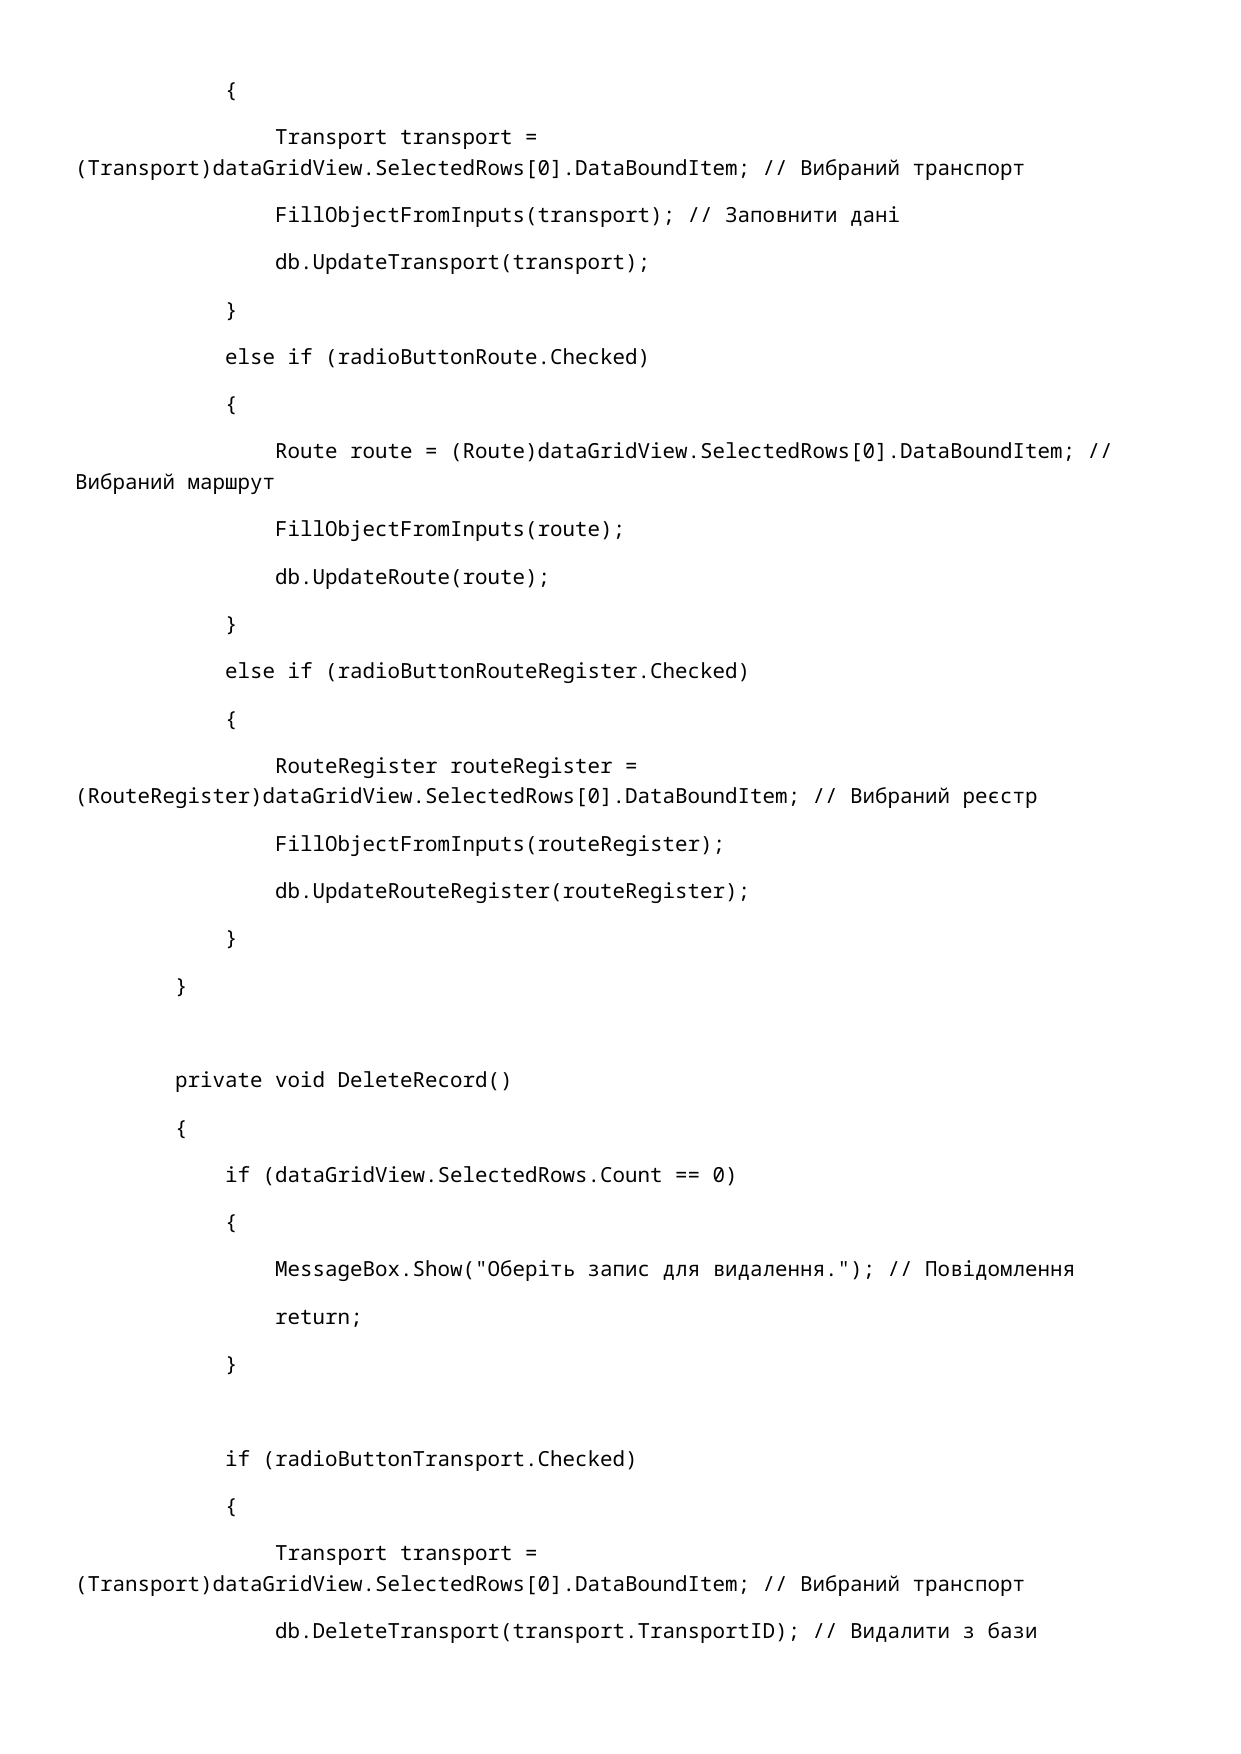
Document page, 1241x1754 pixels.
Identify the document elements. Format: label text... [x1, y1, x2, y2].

text db.UpdateTransport(transport); [75, 247, 1165, 276]
text { [75, 75, 1165, 103]
text FillObjectFromInputs(route); [75, 514, 1165, 543]
text FillObjectFromInputs(routeRegister); [75, 829, 1165, 857]
text { [75, 1491, 1165, 1519]
text } [75, 295, 1165, 323]
text { [75, 1207, 1165, 1236]
text Transport transport = (Transport)dataGridView.SelectedRows[0].DataBoundItem; // Вибраний транспорт [75, 1538, 1165, 1597]
text } [75, 1349, 1165, 1378]
text Route route = (Route)dataGridView.SelectedRows[0].DataBoundItem; // Вибраний маршрут [75, 437, 1165, 496]
text { [75, 389, 1165, 418]
text if (dataGridView.SelectedRows.Count == 0) [75, 1160, 1165, 1188]
text } [75, 971, 1165, 999]
text db.DeleteTransport(transport.TransportID); // Видалити з бази [75, 1616, 1165, 1645]
text MessageBox.Show("Оберіть запис для видалення."); // Повідомлення [75, 1254, 1165, 1283]
text Transport transport = (Transport)dataGridView.SelectedRows[0].DataBoundItem; // Вибраний транспорт [75, 122, 1165, 181]
text if (radioButtonTransport.Checked) [75, 1444, 1165, 1472]
text db.UpdateRouteRegister(routeRegister); [75, 876, 1165, 905]
text private void DeleteRecord() [75, 1065, 1165, 1094]
text { [75, 704, 1165, 732]
text FillObjectFromInputs(transport); // Заповнити дані [75, 200, 1165, 229]
text else if (radioButtonRoute.Checked) [75, 342, 1165, 371]
text } [75, 609, 1165, 638]
text } [75, 923, 1165, 952]
text RouteRegister routeRegister = (RouteRegister)dataGridView.SelectedRows[0].DataBoundItem; // Вибраний реєстр [75, 751, 1165, 810]
text db.UpdateRoute(route); [75, 562, 1165, 590]
text { [75, 1113, 1165, 1141]
text return; [75, 1302, 1165, 1330]
text else if (radioButtonRouteRegister.Checked) [75, 656, 1165, 685]
